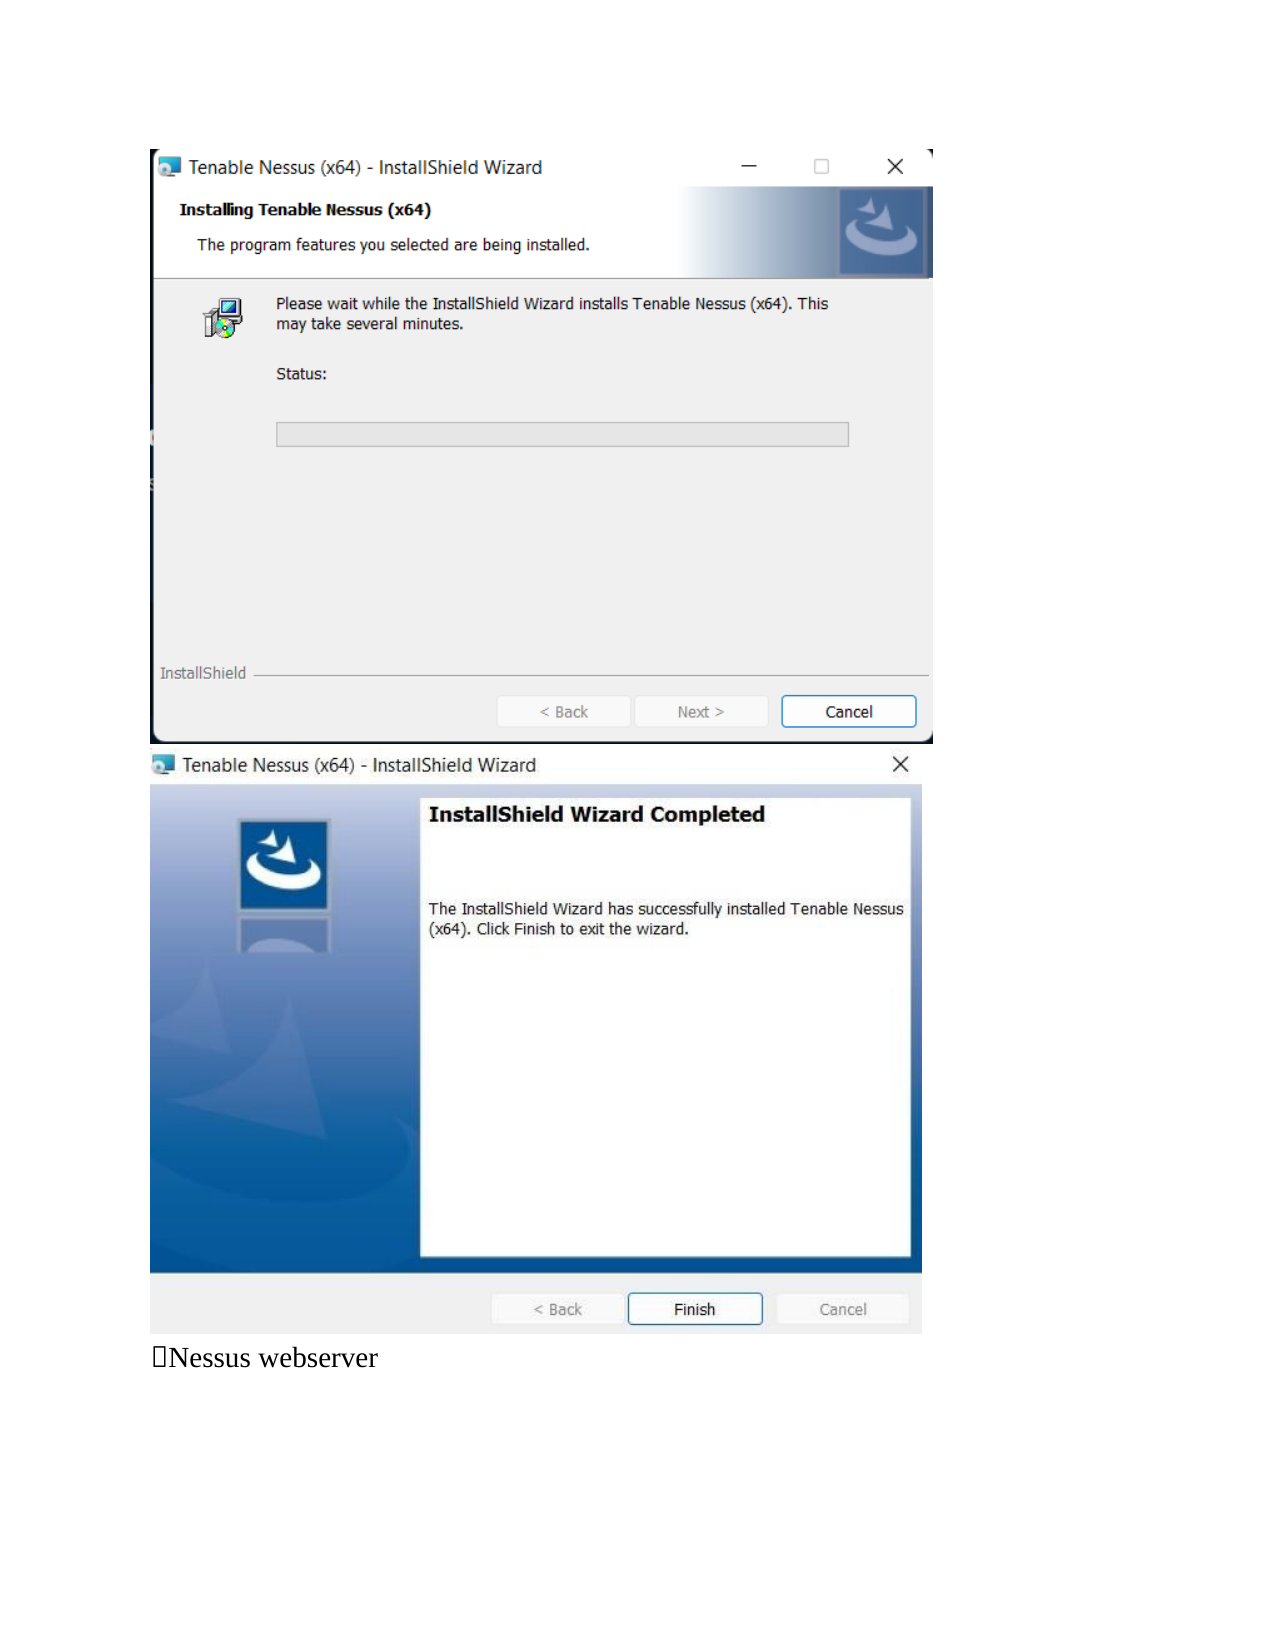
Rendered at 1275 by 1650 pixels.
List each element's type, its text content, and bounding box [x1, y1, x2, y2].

text Nessus webserver [151, 1337, 1252, 1376]
picture [150, 149, 933, 744]
picture [150, 748, 922, 1334]
